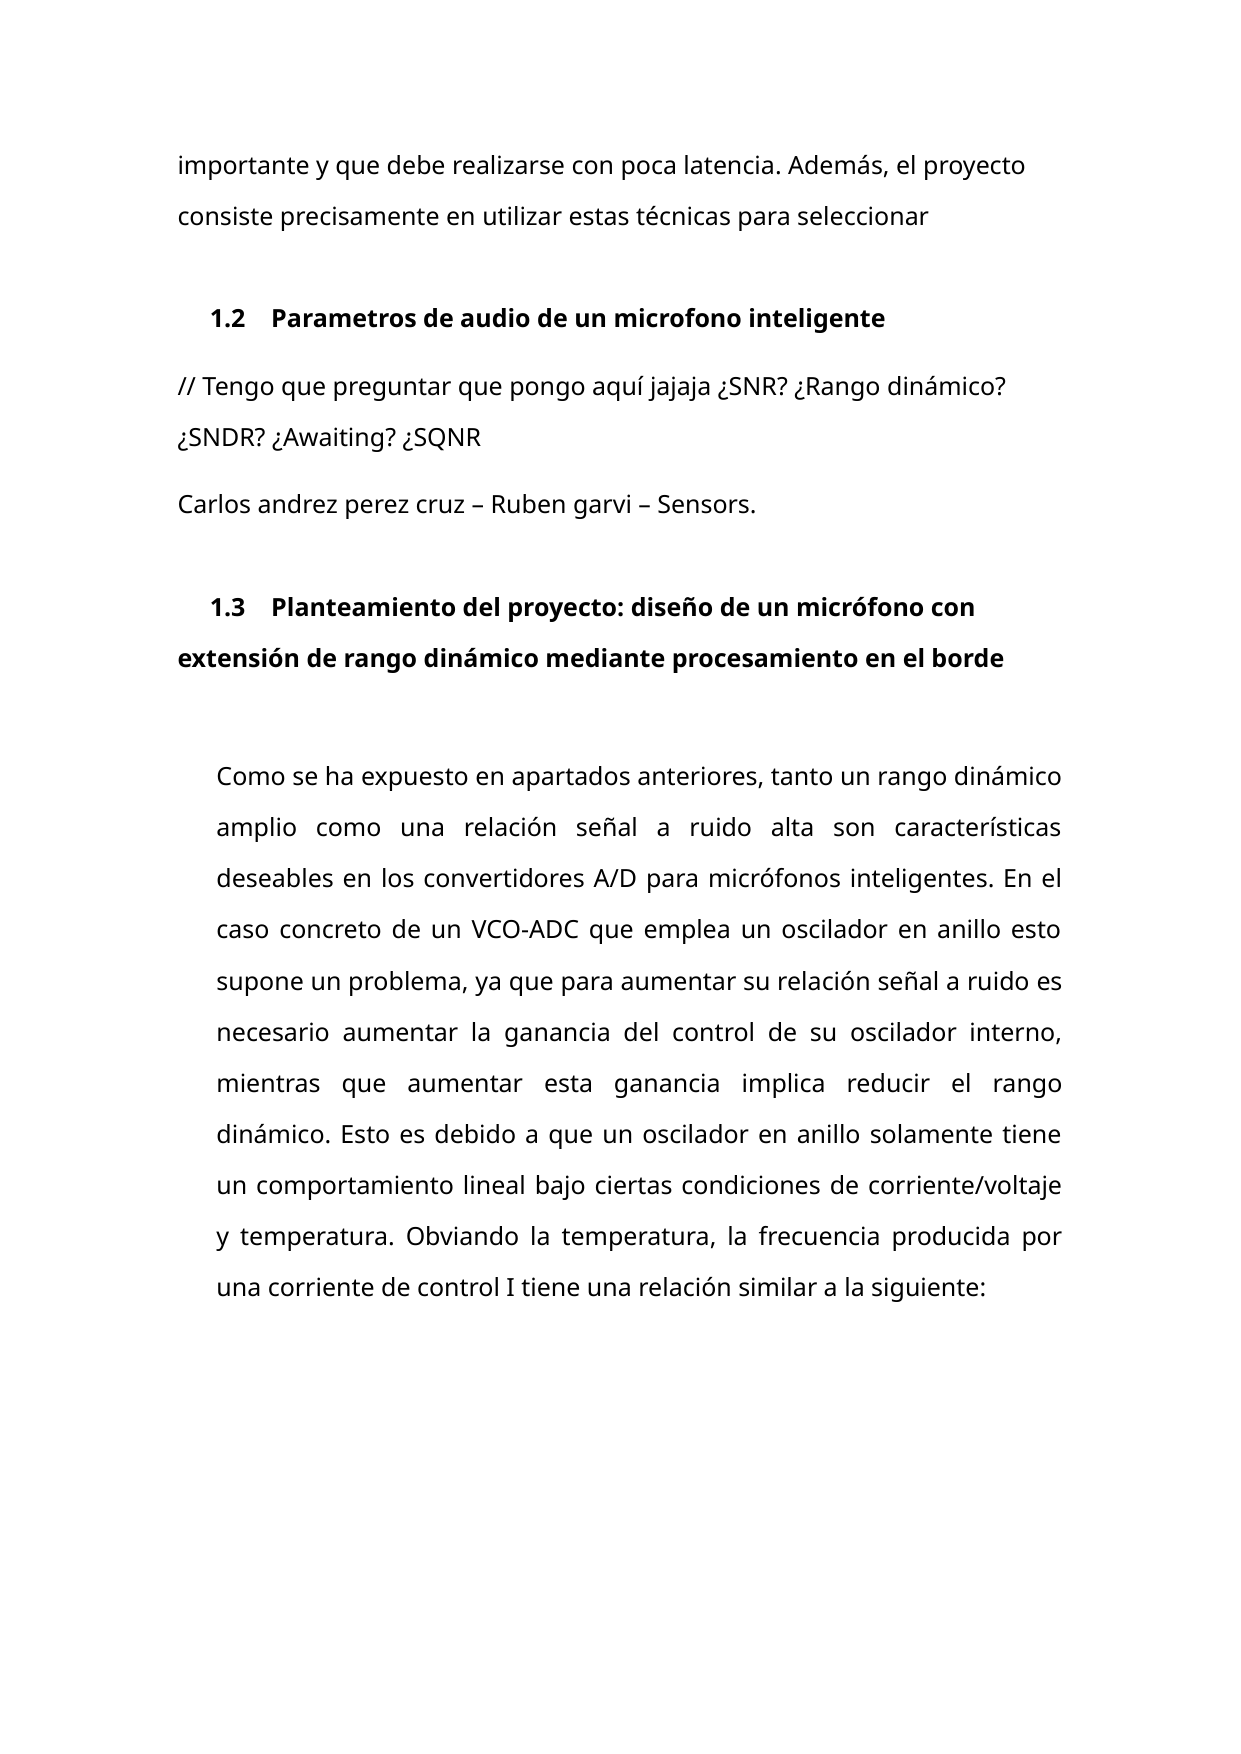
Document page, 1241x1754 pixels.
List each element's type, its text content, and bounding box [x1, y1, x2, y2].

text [177, 148, 1063, 335]
text Carlos andrez perez cruz – Ruben garvi – Sensors. 1.3 Planteamiento del proyecto: diseño de un micrófono con extensión de rango dinámico mediante procesamiento en el borde [177, 487, 1063, 725]
list Como se ha expuesto en apartados anteriores, tanto un rango dinámico amplio como una relación señal a ruido alta son características deseables en los convertidores A/D para micrófonos inteligentes. En el caso concreto de un VCO-ADC que emplea un oscilador en anillo esto supone un problema, ya que para aumentar su relación señal a ruido es necesario aumentar la ganancia del control de su oscilador interno, mientras que aumentar esta ganancia implica reducir el rango dinámico. Esto es debido a que un oscilador en anillo solamente tiene un comportamiento lineal bajo ciertas condiciones de corriente/voltaje y temperatura. Obviando la temperatura, la frecuencia producida por una corriente de control I tiene una relación similar a la siguiente: [216, 759, 1063, 1303]
text // Tengo que preguntar que pongo aquí jajaja ¿SNR? ¿Rango dinámico? ¿SNDR? ¿Awaiting? ¿SQNR [177, 368, 1063, 453]
